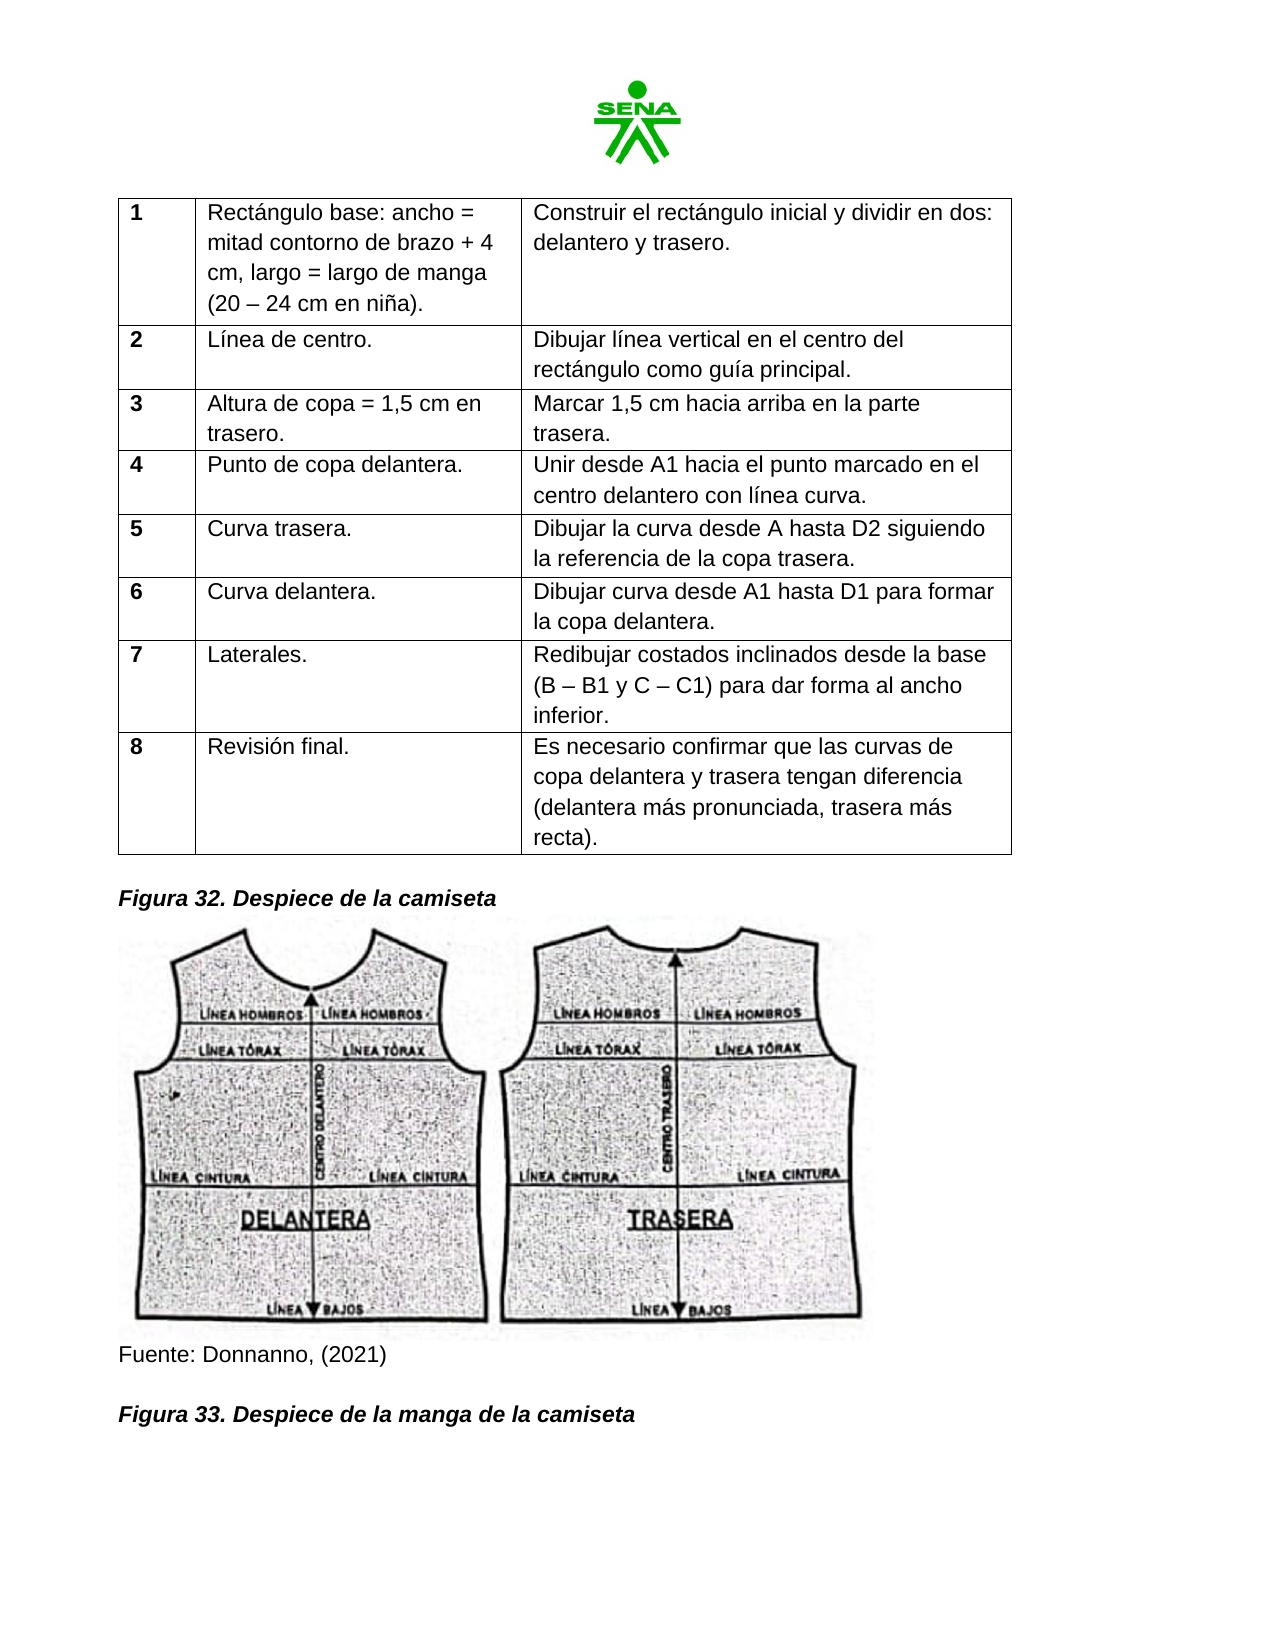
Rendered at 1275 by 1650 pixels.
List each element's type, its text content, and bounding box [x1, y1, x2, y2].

table_cell 5 [119, 515, 195, 577]
table_cell Marcar 1,5 cm hacia arriba en la parte trasera. [522, 390, 1011, 450]
table_cell 1 [119, 199, 195, 324]
table_cell 6 [119, 578, 195, 640]
table_cell Altura de copa = 1,5 cm en trasero. [196, 390, 521, 450]
table_cell Dibujar línea vertical en el centro del rectángulo como guía principal. [522, 326, 1011, 389]
table_cell Dibujar la curva desde A hasta D2 siguiendo la referencia de la copa trasera. [522, 515, 1011, 577]
table_cell 4 [119, 451, 195, 514]
table_cell 3 [119, 390, 195, 450]
table_cell Línea de centro. [196, 326, 521, 389]
text Fuente: Donnanno, (2021) [118, 1341, 1157, 1367]
picture [118, 915, 876, 1341]
table_cell Construir el rectángulo inicial y dividir en dos: delantero y trasero. [522, 199, 1011, 324]
table_cell Dibujar curva desde A1 hasta D1 para formar la copa delantera. [522, 578, 1011, 640]
table_cell Redibujar costados inclinados desde la base (B – B1 y C – C1) para dar forma al ancho inferior. [522, 641, 1011, 732]
table_cell Es necesario confirmar que las curvas de copa delantera y trasera tengan diferencia (delantera más pronunciada, trasera más recta). [522, 733, 1011, 854]
text Figura 33. Despiece de la manga de la camiseta [118, 1401, 1157, 1428]
table_cell Curva trasera. [196, 515, 521, 577]
table_cell Rectángulo base: ancho = mitad contorno de brazo + 4 cm, largo = largo de manga (20 – 24 cm en niña). [196, 199, 521, 324]
table_cell 2 [119, 326, 195, 389]
table_cell Curva delantera. [196, 578, 521, 640]
picture [588, 75, 687, 172]
table_cell Unir desde A1 hacia el punto marcado en el centro delantero con línea curva. [522, 451, 1011, 514]
text Figura 32. Despiece de la camiseta [118, 885, 1157, 912]
table_cell 7 [119, 641, 195, 732]
table_cell 8 [119, 733, 195, 854]
table_cell Laterales. [196, 641, 521, 732]
table_cell Revisión final. [196, 733, 521, 854]
table_cell Punto de copa delantera. [196, 451, 521, 514]
